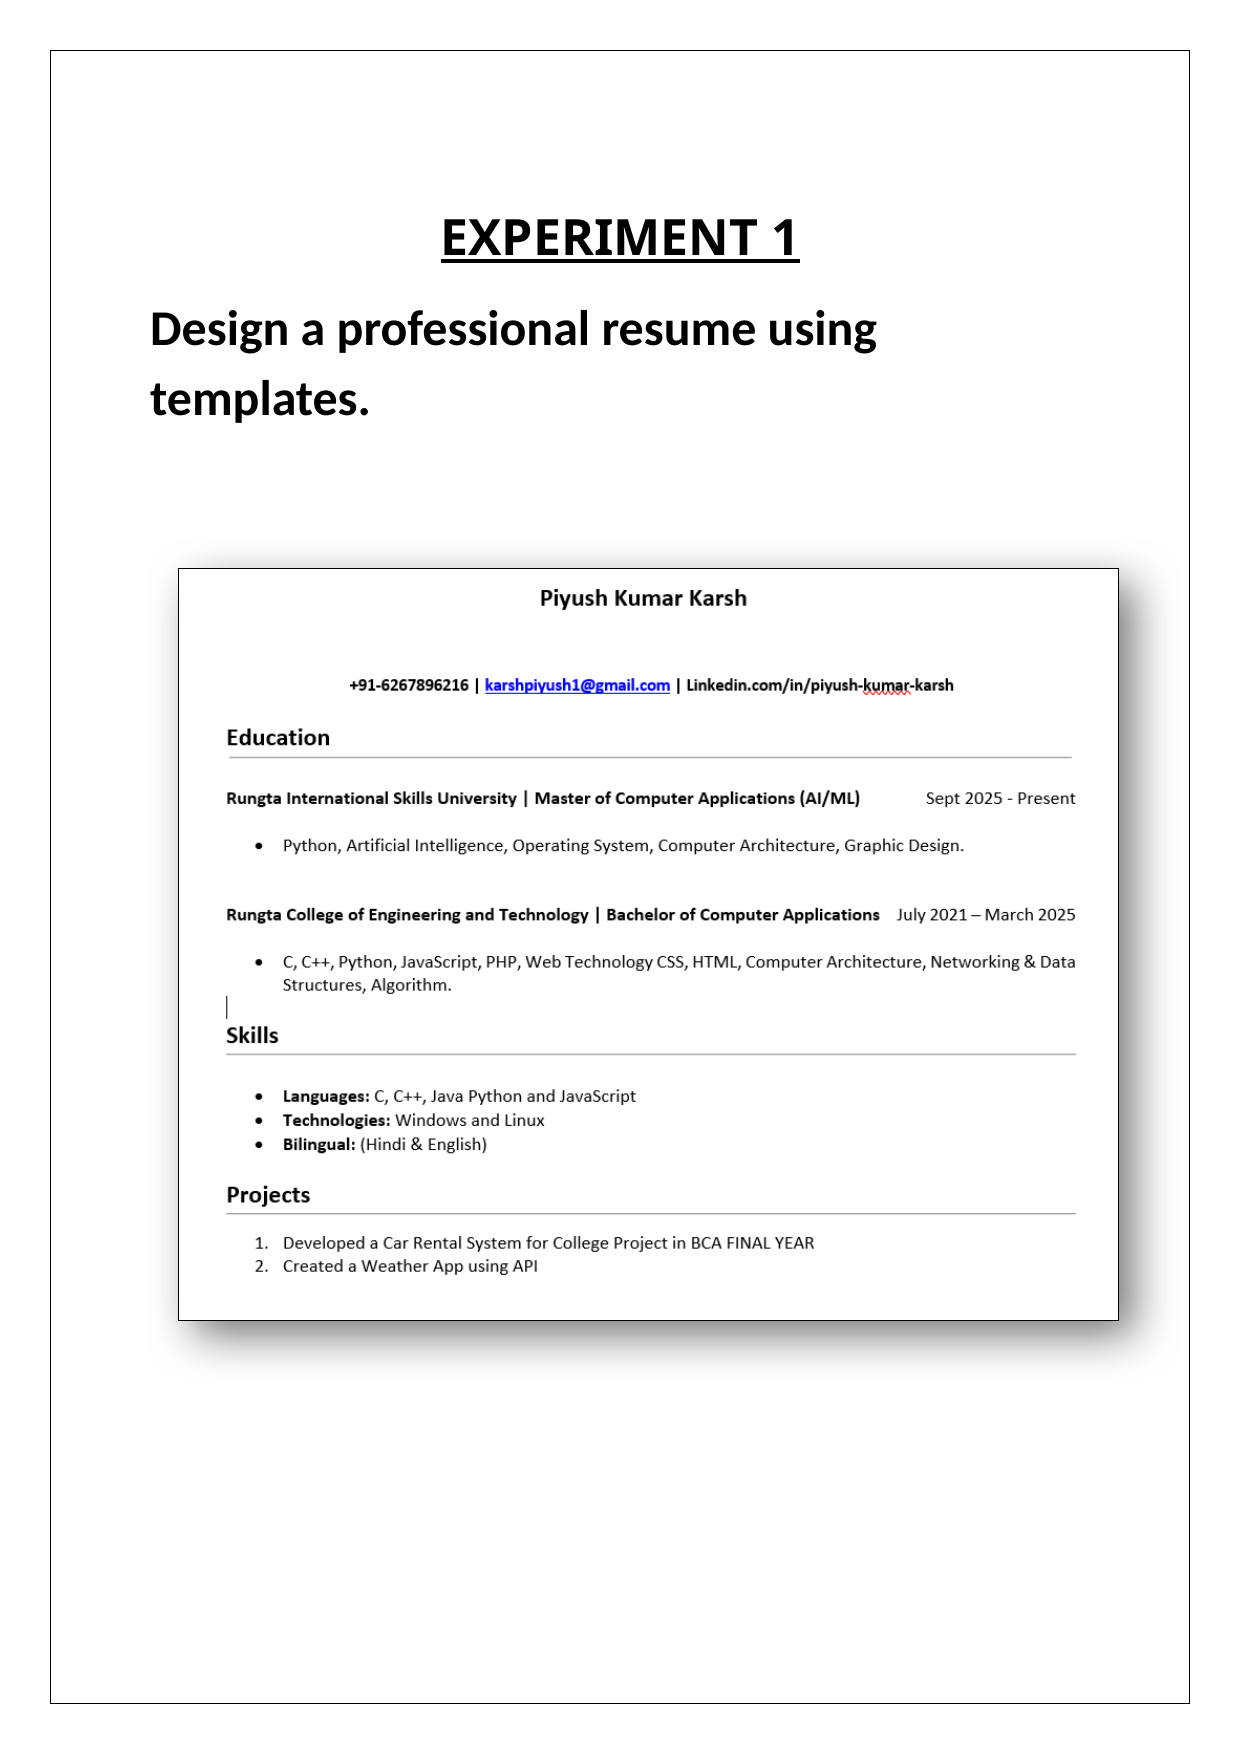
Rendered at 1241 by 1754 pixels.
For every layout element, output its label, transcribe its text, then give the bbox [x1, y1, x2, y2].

text Design a professional resume using templates. [150, 297, 1090, 428]
text EXPERIMENT 1 [150, 202, 1090, 270]
picture [179, 569, 1118, 1320]
